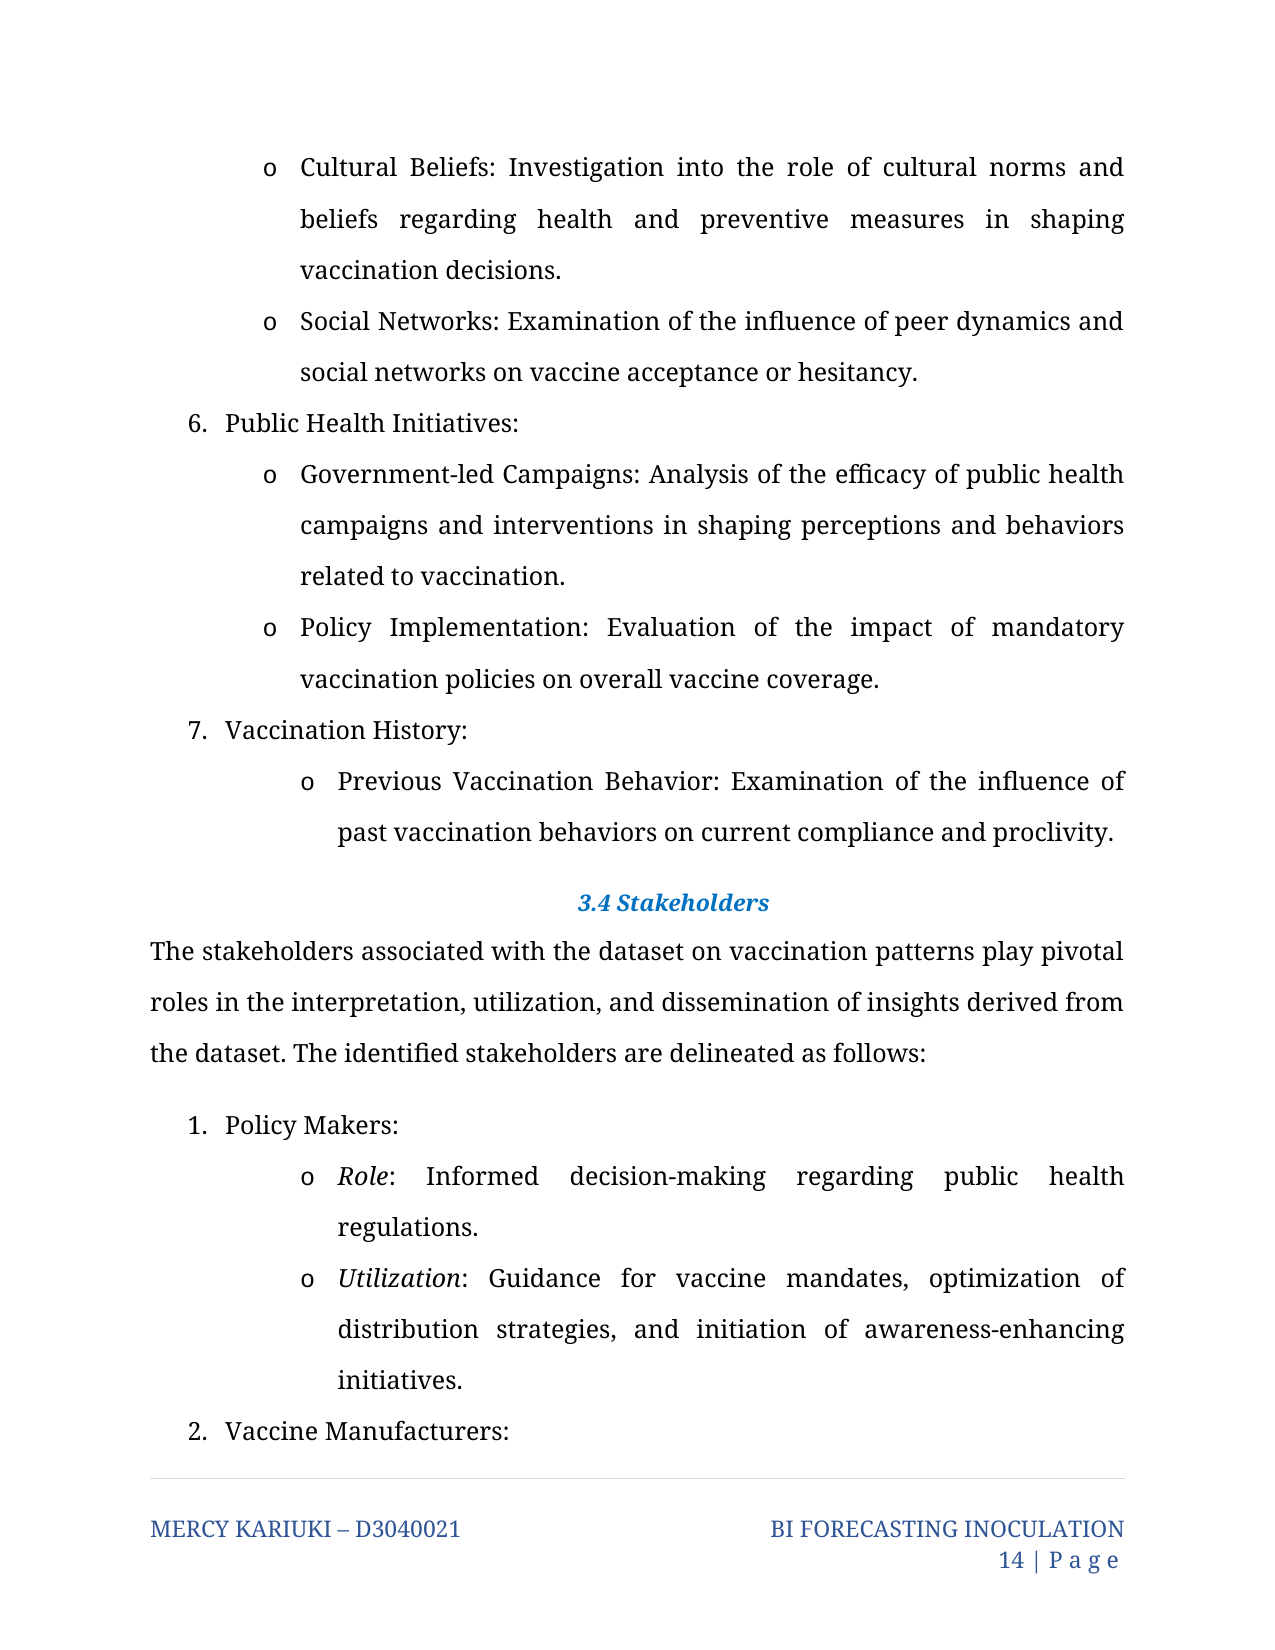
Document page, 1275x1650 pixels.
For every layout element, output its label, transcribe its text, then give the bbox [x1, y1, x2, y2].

list Public Health Initiatives: [187, 406, 1125, 440]
text The stakeholders associated with the dataset on vaccination patterns play pivotal roles in the interpretation, utilization, and dissemination of insights derived from the dataset. The identified stakeholders are delineated as follows: [150, 933, 1125, 1069]
list Social Networks: Examination of the influence of peer dynamics and social networks on vaccine acceptance or hesitancy. [262, 303, 1125, 389]
list Role: Informed decision-making regarding public health regulations. [300, 1158, 1125, 1244]
list Utilization: Guidance for vaccine mandates, optimization of distribution strategies, and initiation of awareness-enhancing initiatives. [300, 1261, 1125, 1397]
list Vaccination History: [187, 712, 1125, 746]
list Cultural Beliefs: Investigation into the role of cultural norms and beliefs regarding health and preventive measures in shaping vaccination decisions. [262, 150, 1125, 286]
list Policy Makers: [187, 1107, 1125, 1141]
list Previous Vaccination Behavior: Examination of the influence of past vaccination behaviors on current compliance and proclivity. [300, 763, 1125, 849]
subtitle 3.4 Stakeholders [225, 886, 1125, 918]
list Government-led Campaigns: Analysis of the efficacy of public health campaigns and interventions in shaping perceptions and behaviors related to vaccination. [262, 457, 1125, 593]
list Policy Implementation: Evaluation of the impact of mandatory vaccination policies on overall vaccine coverage. [262, 610, 1125, 695]
list Vaccine Manufacturers: [187, 1414, 1125, 1448]
